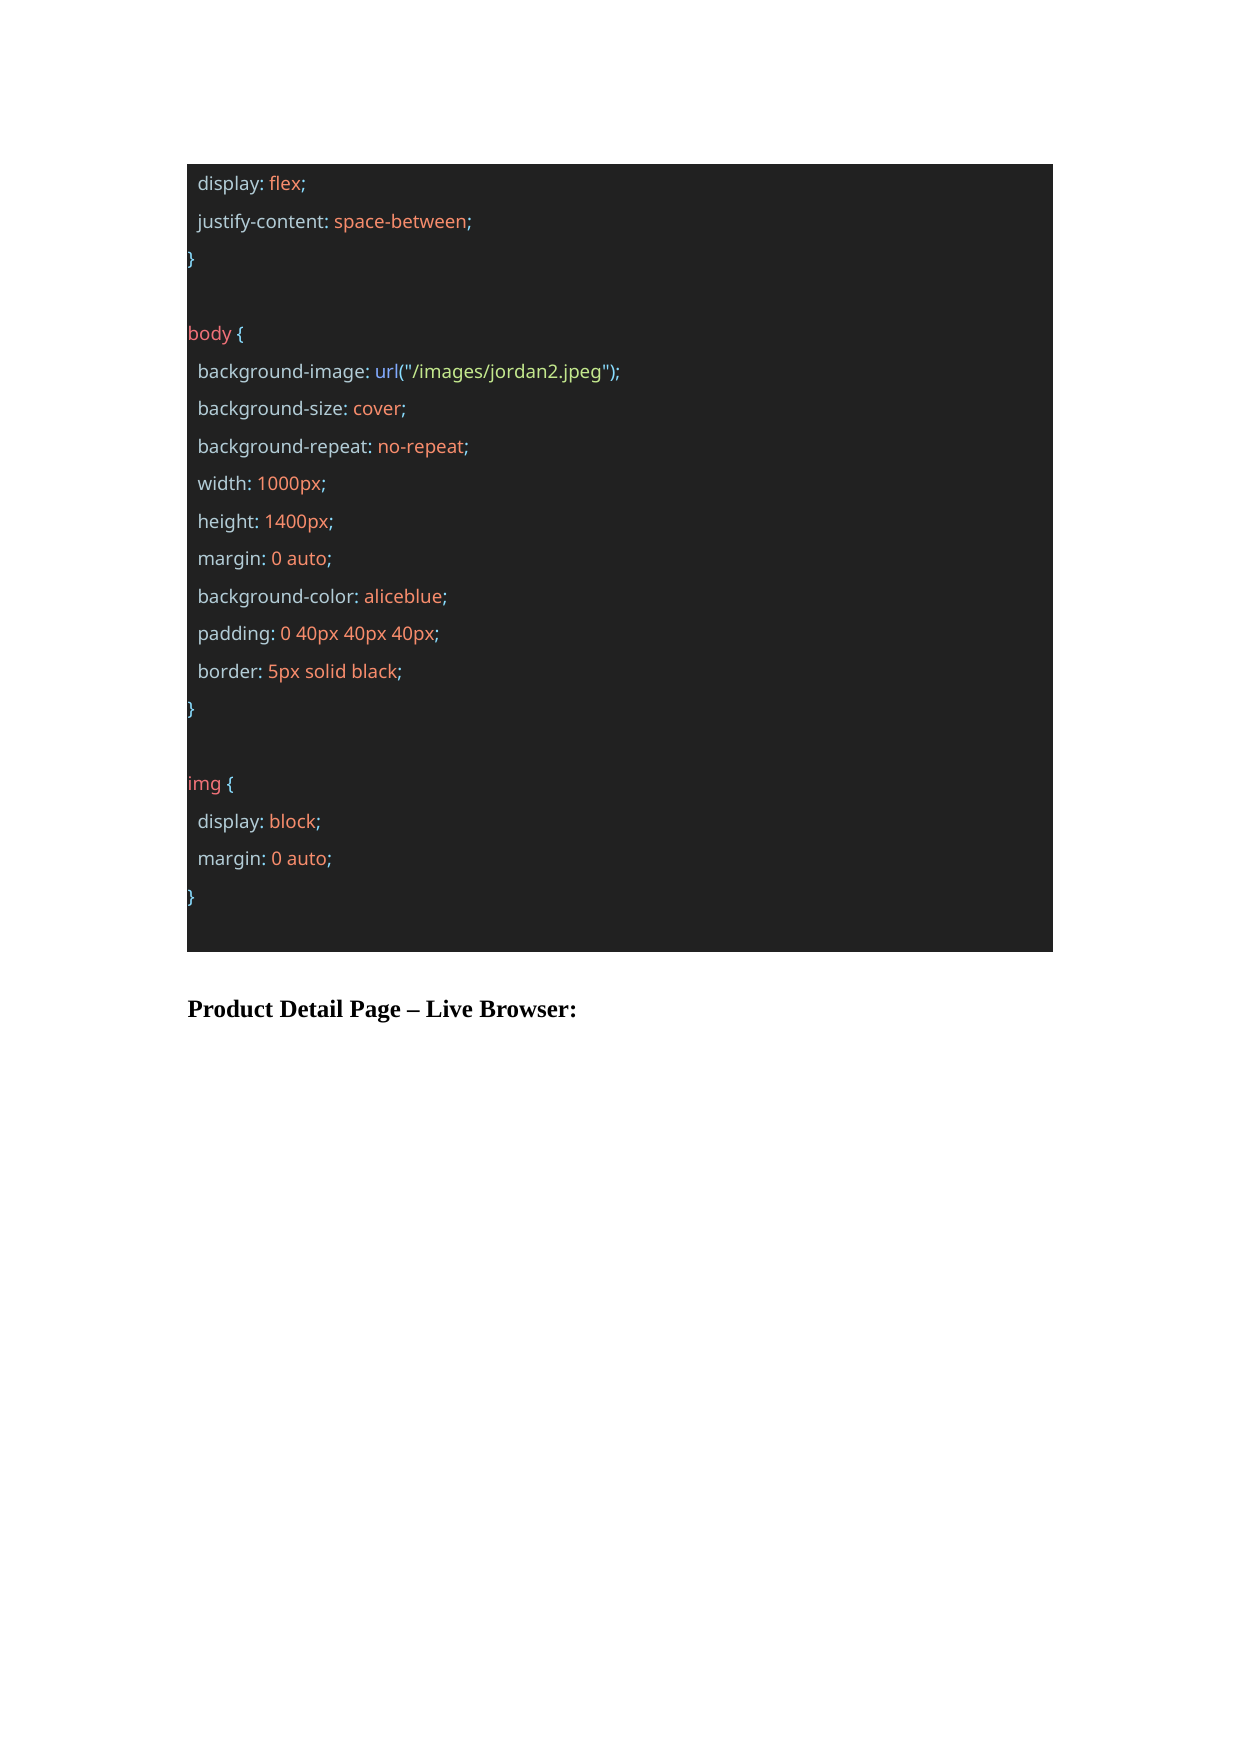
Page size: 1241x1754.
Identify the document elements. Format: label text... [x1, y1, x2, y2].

text body { [187, 314, 1053, 352]
text display: flex; [187, 164, 1053, 202]
text Product Detail Page – Live Browser: [187, 989, 1053, 1027]
text } [187, 689, 1053, 727]
text background-size: cover; [187, 389, 1053, 427]
text background-repeat: no-repeat; [187, 427, 1053, 464]
text } [187, 877, 1053, 914]
text background-image: url("/images/jordan2.jpeg"); [187, 352, 1053, 389]
text } [187, 239, 1053, 277]
text margin: 0 auto; [187, 839, 1053, 877]
text display: block; [187, 802, 1053, 839]
text padding: 0 40px 40px 40px; [187, 614, 1053, 652]
text justify-content: space-between; [187, 202, 1053, 239]
text img { [187, 764, 1053, 802]
text background-color: aliceblue; [187, 577, 1053, 614]
text margin: 0 auto; [187, 539, 1053, 577]
text height: 1400px; [187, 502, 1053, 539]
text width: 1000px; [187, 464, 1053, 502]
text border: 5px solid black; [187, 652, 1053, 689]
